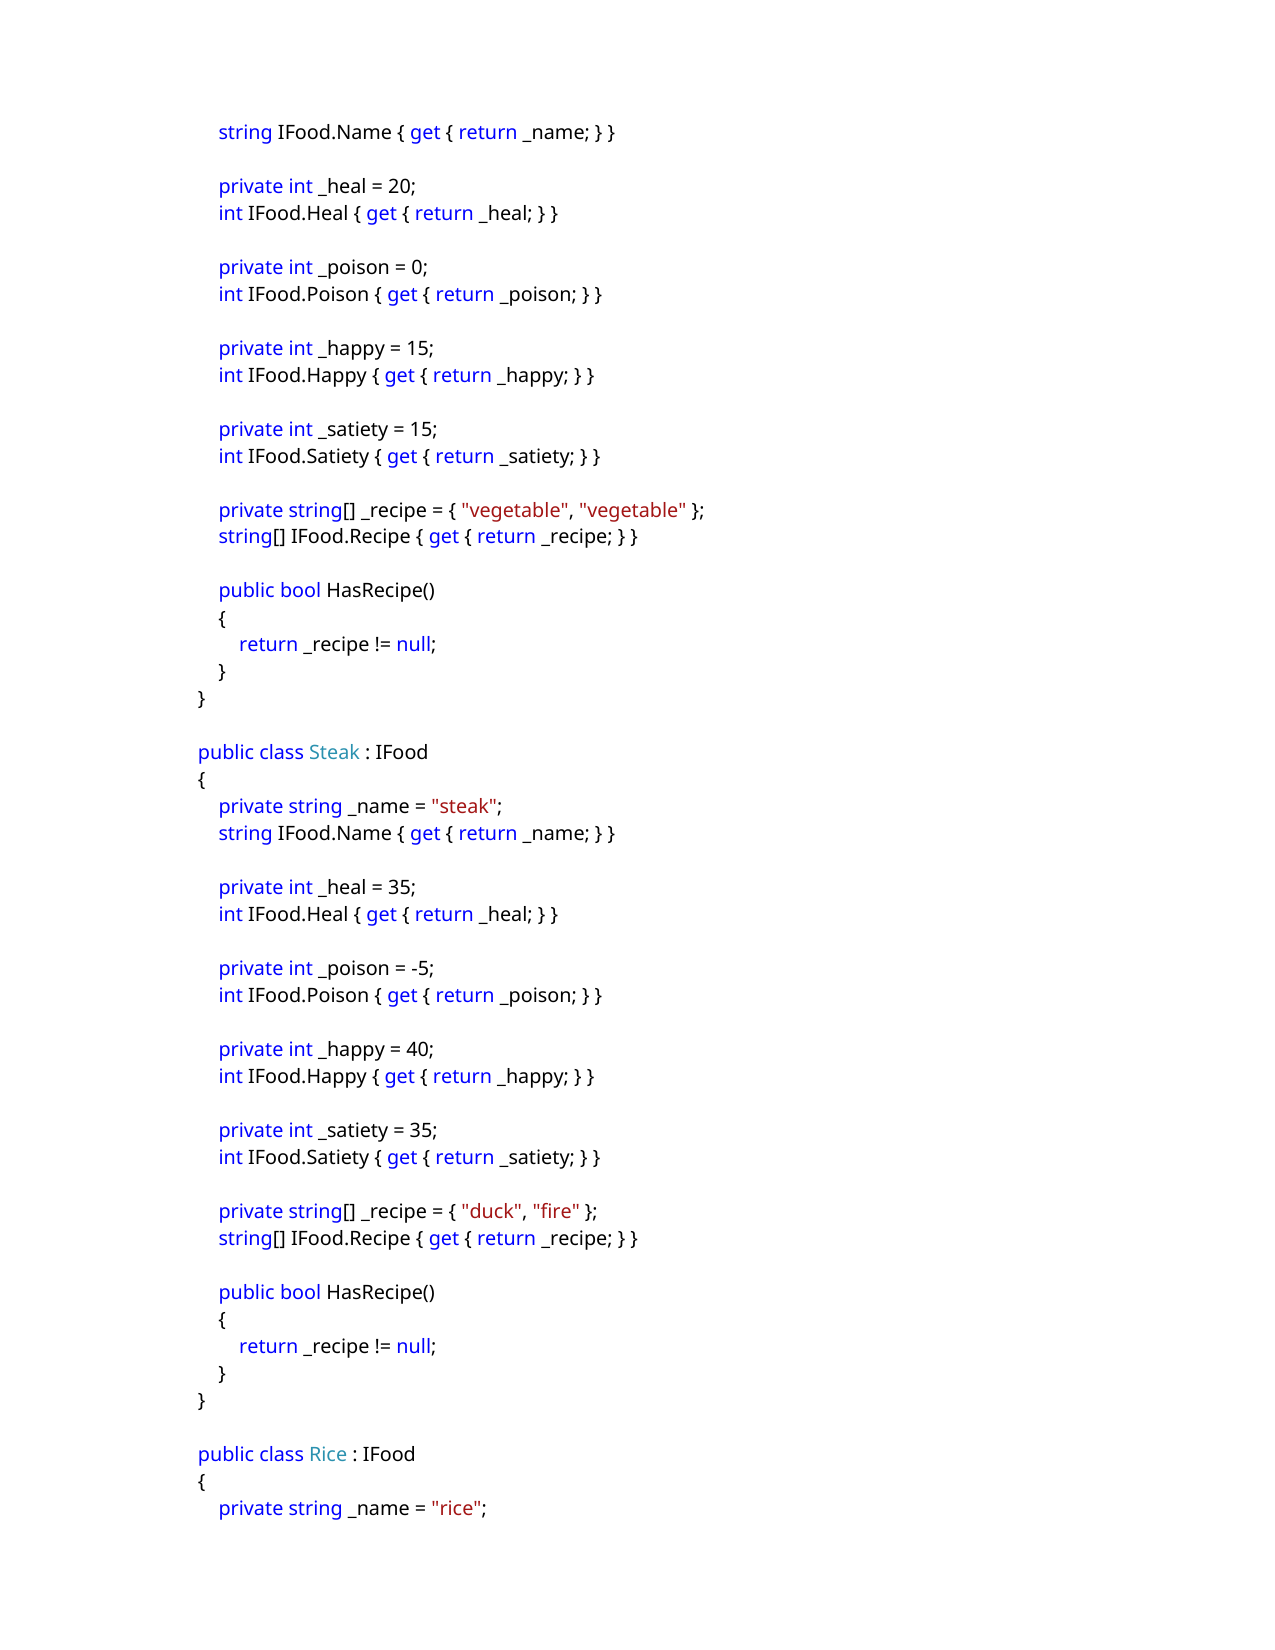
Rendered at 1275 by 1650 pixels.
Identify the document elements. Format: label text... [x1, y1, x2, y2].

text private string[] _recipe = { "duck", "fire" }; [177, 1197, 1186, 1224]
text int IFood.Heal { get { return _heal; } } [177, 901, 1186, 927]
text string[] IFood.Recipe { get { return _recipe; } } [177, 523, 1186, 550]
text private int _heal = 35; [177, 873, 1186, 901]
text private int _poison = 0; [177, 253, 1186, 280]
text int IFood.Poison { get { return _poison; } } [177, 280, 1186, 307]
text private int _heal = 20; [177, 172, 1186, 199]
text private int _happy = 40; [177, 1035, 1186, 1062]
text return _recipe != null; [177, 631, 1186, 658]
text int IFood.Heal { get { return _heal; } } [177, 199, 1186, 226]
text } [177, 685, 1186, 712]
text string[] IFood.Recipe { get { return _recipe; } } [177, 1224, 1186, 1251]
text public class Rice : IFood [177, 1440, 1186, 1467]
text { [177, 766, 1186, 793]
text private int _happy = 15; [177, 334, 1186, 361]
text int IFood.Satiety { get { return _satiety; } } [177, 442, 1186, 469]
text public bool HasRecipe() [177, 1278, 1186, 1305]
text int IFood.Satiety { get { return _satiety; } } [177, 1143, 1186, 1170]
text private string[] _recipe = { "vegetable", "vegetable" }; [177, 496, 1186, 523]
text private int _poison = -5; [177, 954, 1186, 981]
text int IFood.Poison { get { return _poison; } } [177, 981, 1186, 1008]
text private string _name = "steak"; [177, 793, 1186, 819]
text } [177, 658, 1186, 685]
text { [177, 1467, 1186, 1494]
text return _recipe != null; [177, 1332, 1186, 1359]
text private int _satiety = 35; [177, 1116, 1186, 1143]
text public bool HasRecipe() [177, 577, 1186, 604]
text { [177, 604, 1186, 631]
text public class Steak : IFood [177, 739, 1186, 766]
text private int _satiety = 15; [177, 415, 1186, 442]
text int IFood.Happy { get { return _happy; } } [177, 361, 1186, 388]
text string IFood.Name { get { return _name; } } [177, 118, 1186, 145]
text } [177, 1359, 1186, 1386]
text int IFood.Happy { get { return _happy; } } [177, 1062, 1186, 1089]
text private string _name = "rice"; [177, 1494, 1186, 1521]
text string IFood.Name { get { return _name; } } [177, 819, 1186, 847]
text } [177, 1386, 1186, 1413]
text { [177, 1305, 1186, 1332]
